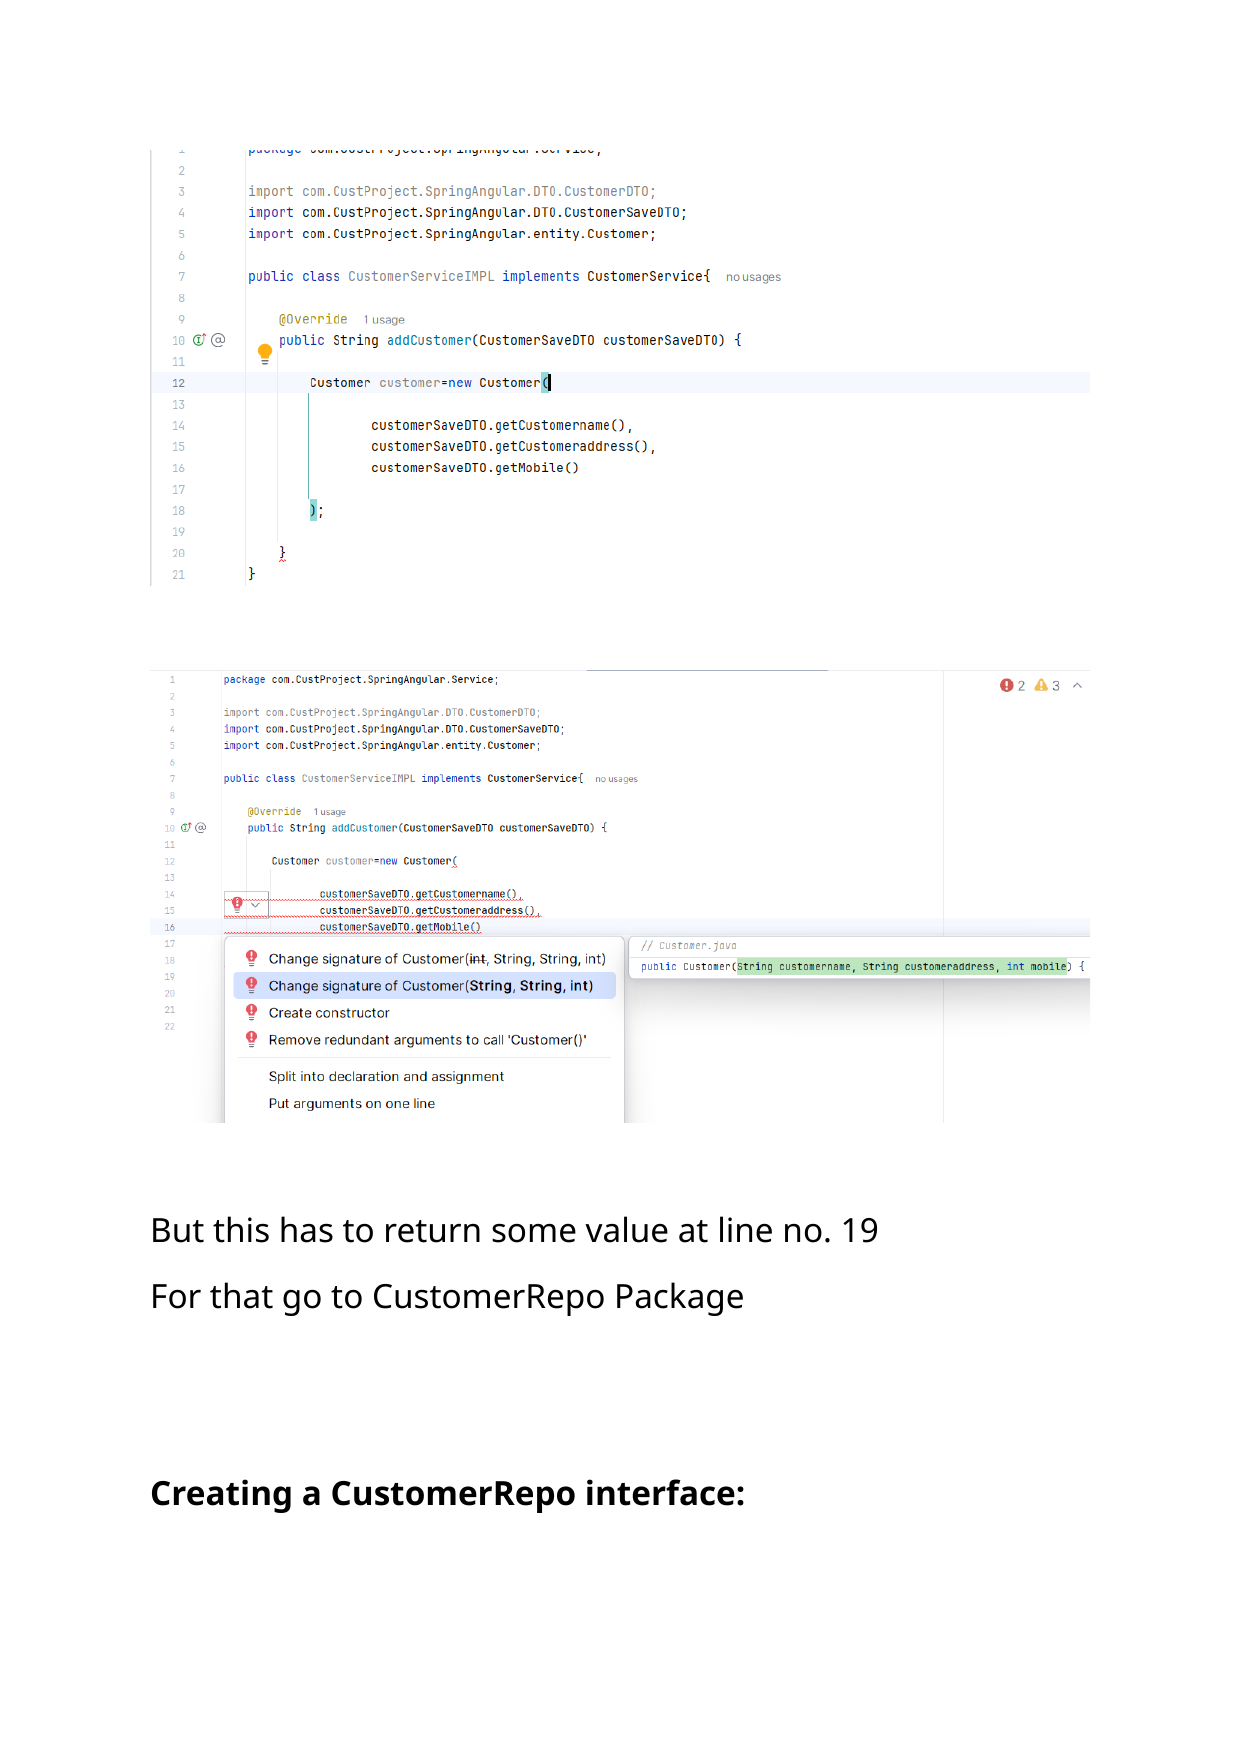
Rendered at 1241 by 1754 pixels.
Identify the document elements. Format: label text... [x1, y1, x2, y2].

text Creating a CustomerRepo interface: [150, 1470, 1090, 1515]
text For that go to CustomerRepo Package [150, 1273, 1090, 1318]
text But this has to return some value at line no. 19 [150, 1207, 1090, 1253]
picture [150, 670, 1091, 1123]
picture [150, 150, 1091, 586]
